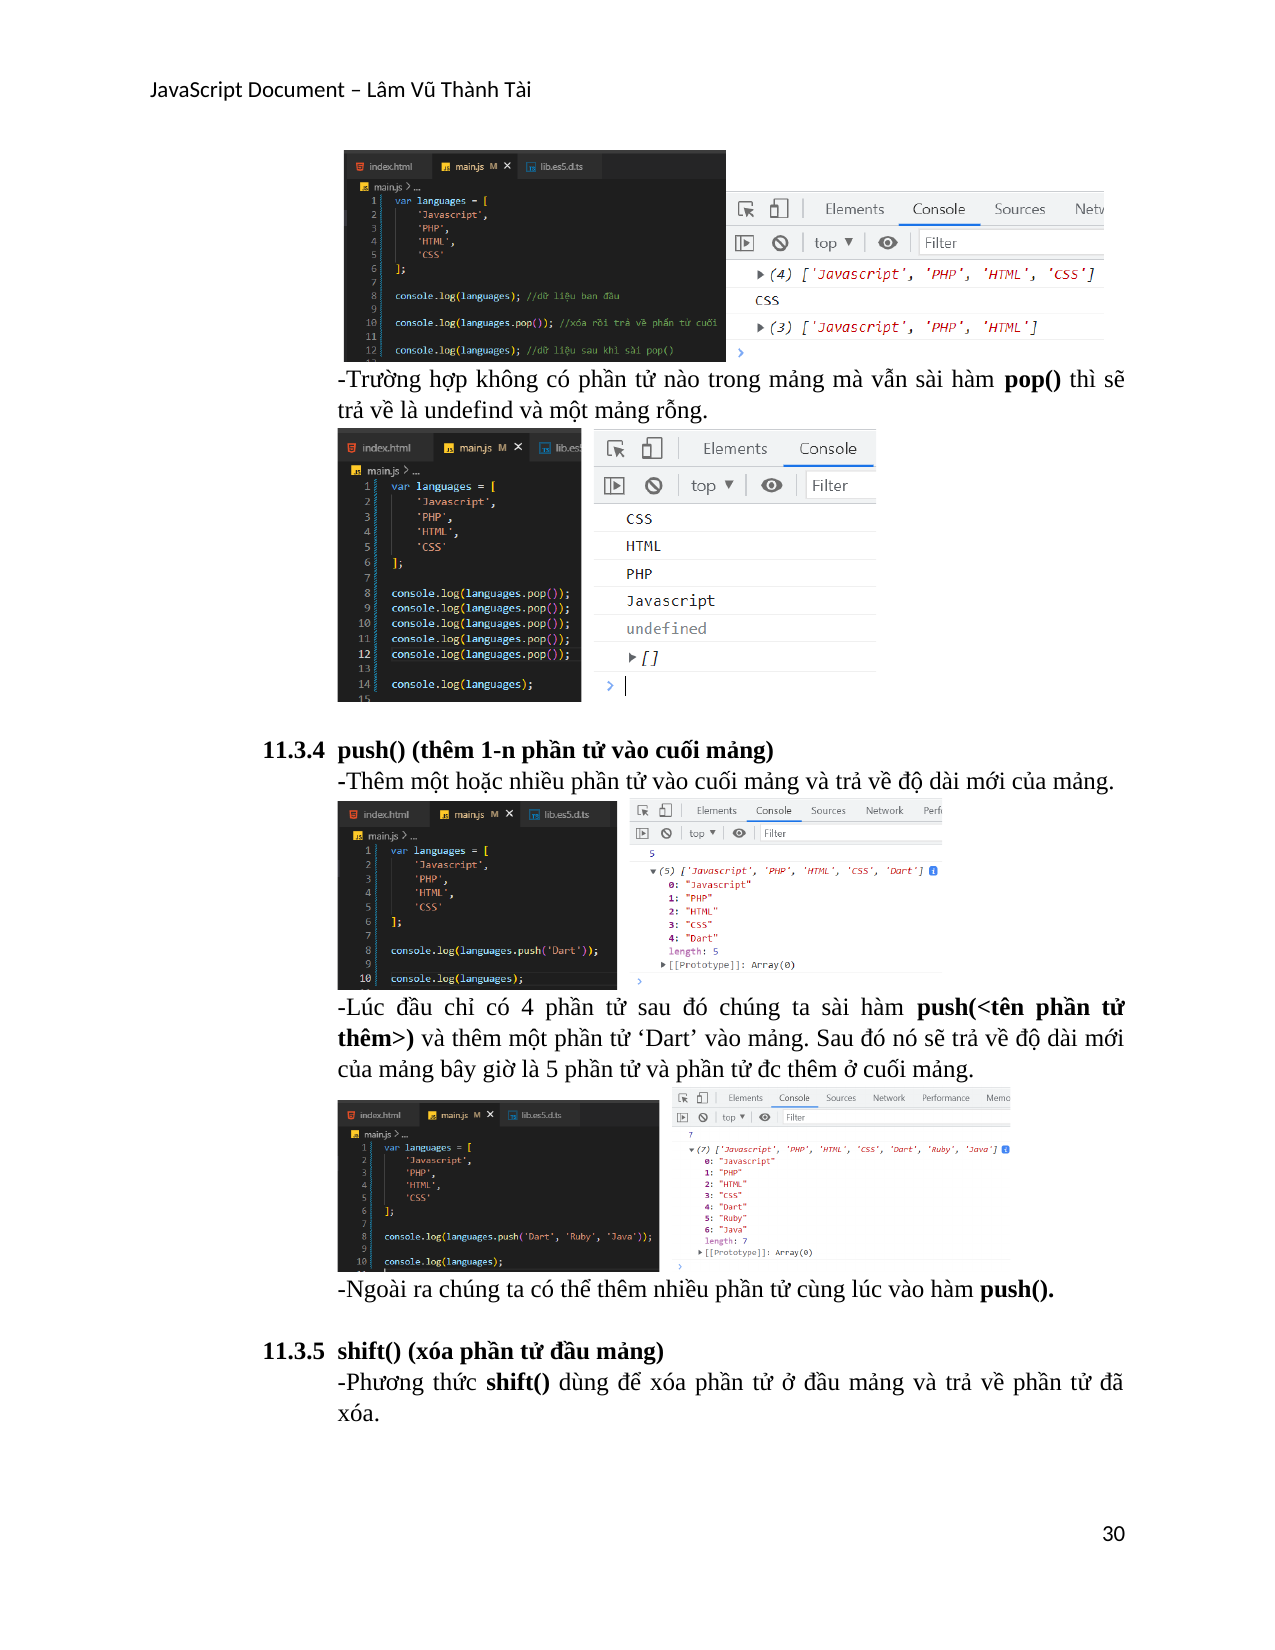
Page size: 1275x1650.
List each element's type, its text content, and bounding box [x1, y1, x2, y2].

list shift() (xóa phần tử đầu mảng) [262, 1336, 1125, 1365]
picture [337, 801, 618, 990]
list -Thêm một hoặc nhiều phần tử vào cuối mảng và trả về độ dài mới của mảng. [337, 766, 1125, 795]
list push() (thêm 1-n phần tử vào cuối mảng) [262, 735, 1125, 764]
list -Ngoài ra chúng ta có thể thêm nhiều phần tử cùng lúc vào hàm push(). [337, 1274, 1125, 1303]
picture [337, 1100, 660, 1272]
picture [629, 797, 943, 990]
list -Trường hợp không có phần tử nào trong mảng mà vẫn sài hàm pop() thì sẽ trả về là undefind và một mảng rỗng. [337, 364, 1125, 423]
list -Lúc đầu chỉ có 4 phần tử sau đó chúng ta sài hàm push(<tên phần tử thêm>) và thêm một phần tử ‘Dart’ vào mảng. Sau đó nó sẽ trả về độ dài mới của mảng bây giờ là 5 phần tử và phần tử đc thêm ở cuối mảng. [337, 992, 1125, 1083]
list -Phương thức shift() dùng để xóa phần tử ở đầu mảng và trả về phần tử đã xóa. [337, 1367, 1125, 1427]
picture [672, 1085, 1011, 1272]
picture [343, 150, 1104, 362]
picture [593, 425, 877, 702]
picture [337, 428, 582, 702]
